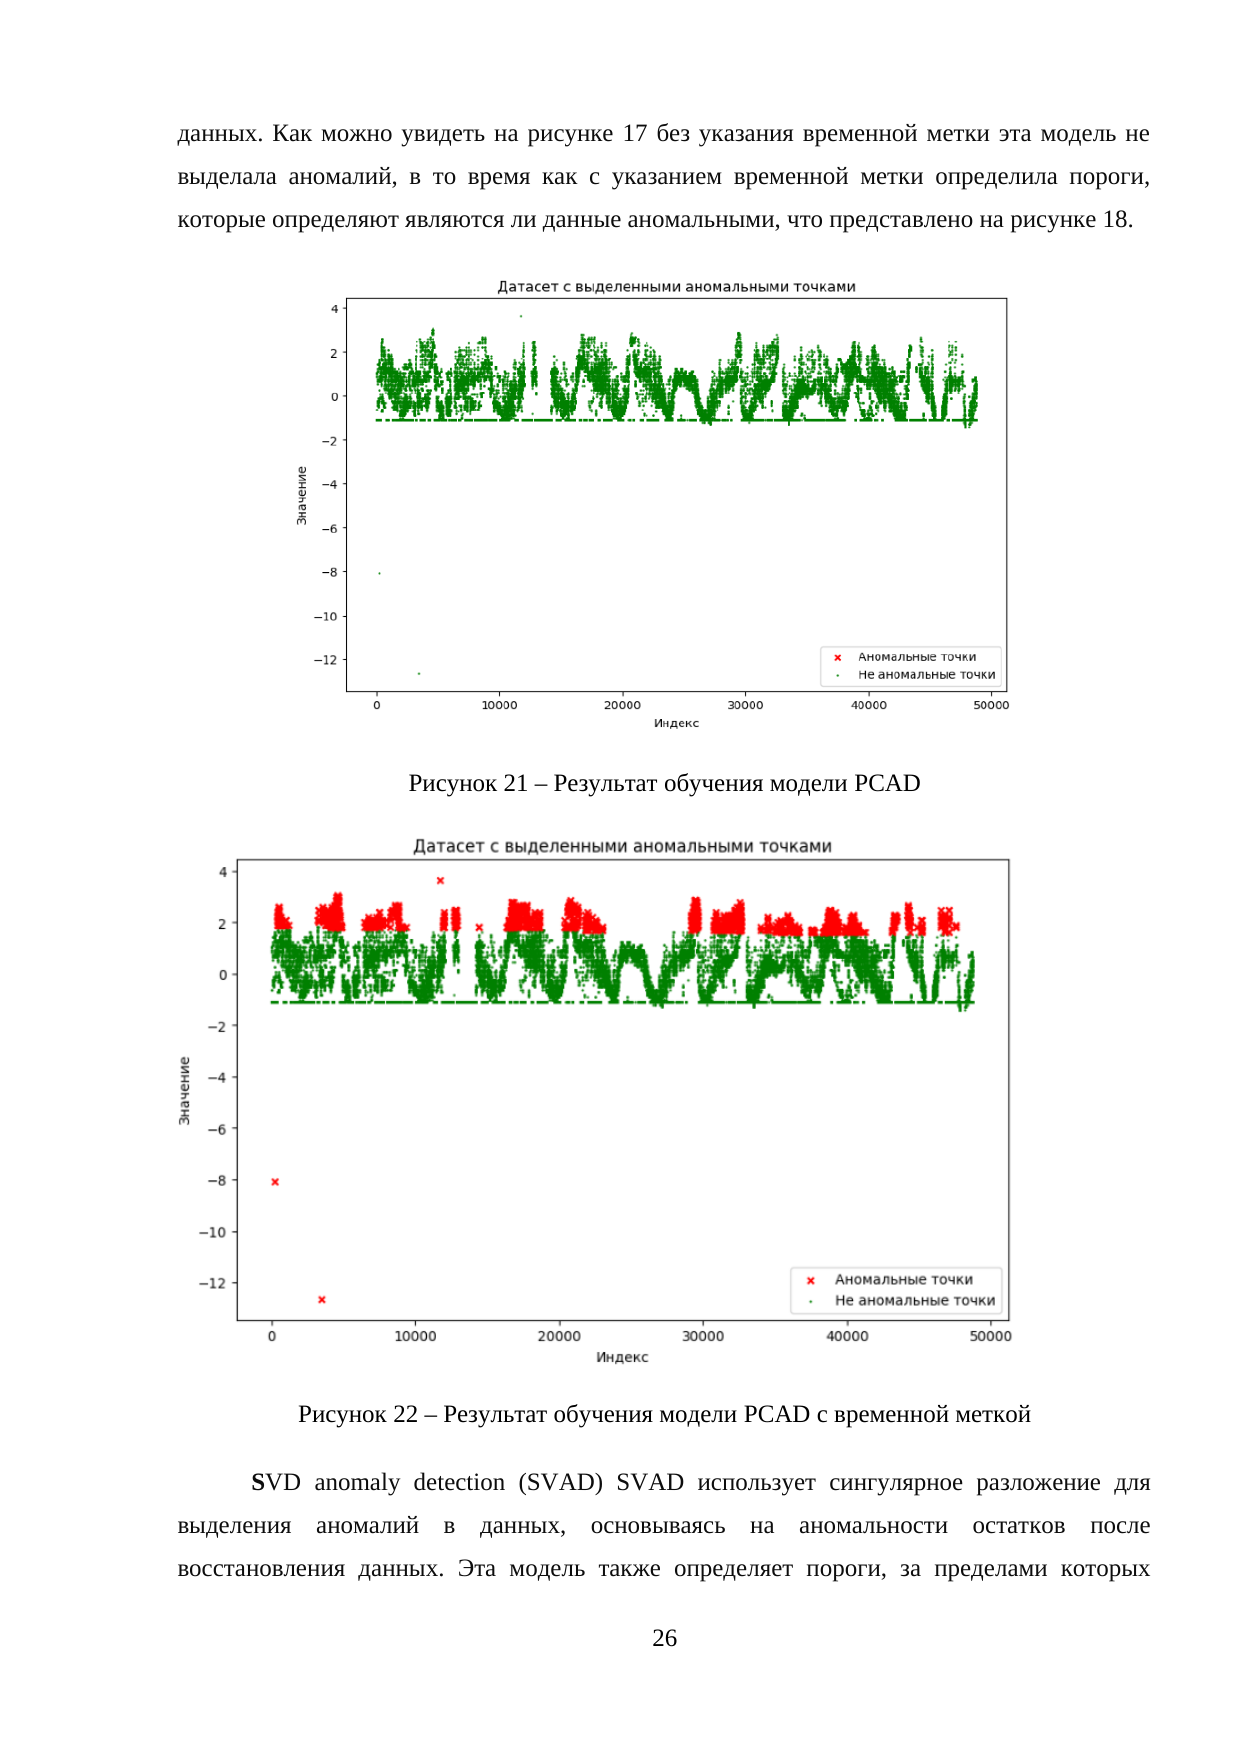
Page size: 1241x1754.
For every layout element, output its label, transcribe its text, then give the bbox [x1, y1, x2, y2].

picture [177, 836, 1028, 1372]
picture [292, 272, 1037, 741]
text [177, 118, 1152, 233]
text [177, 1539, 1152, 1582]
text Рисунок 22 – Результат обучения модели PCAD с временной меткой [177, 1399, 1152, 1428]
text Рисунок 21 – Результат обучения модели PCAD [177, 768, 1152, 797]
